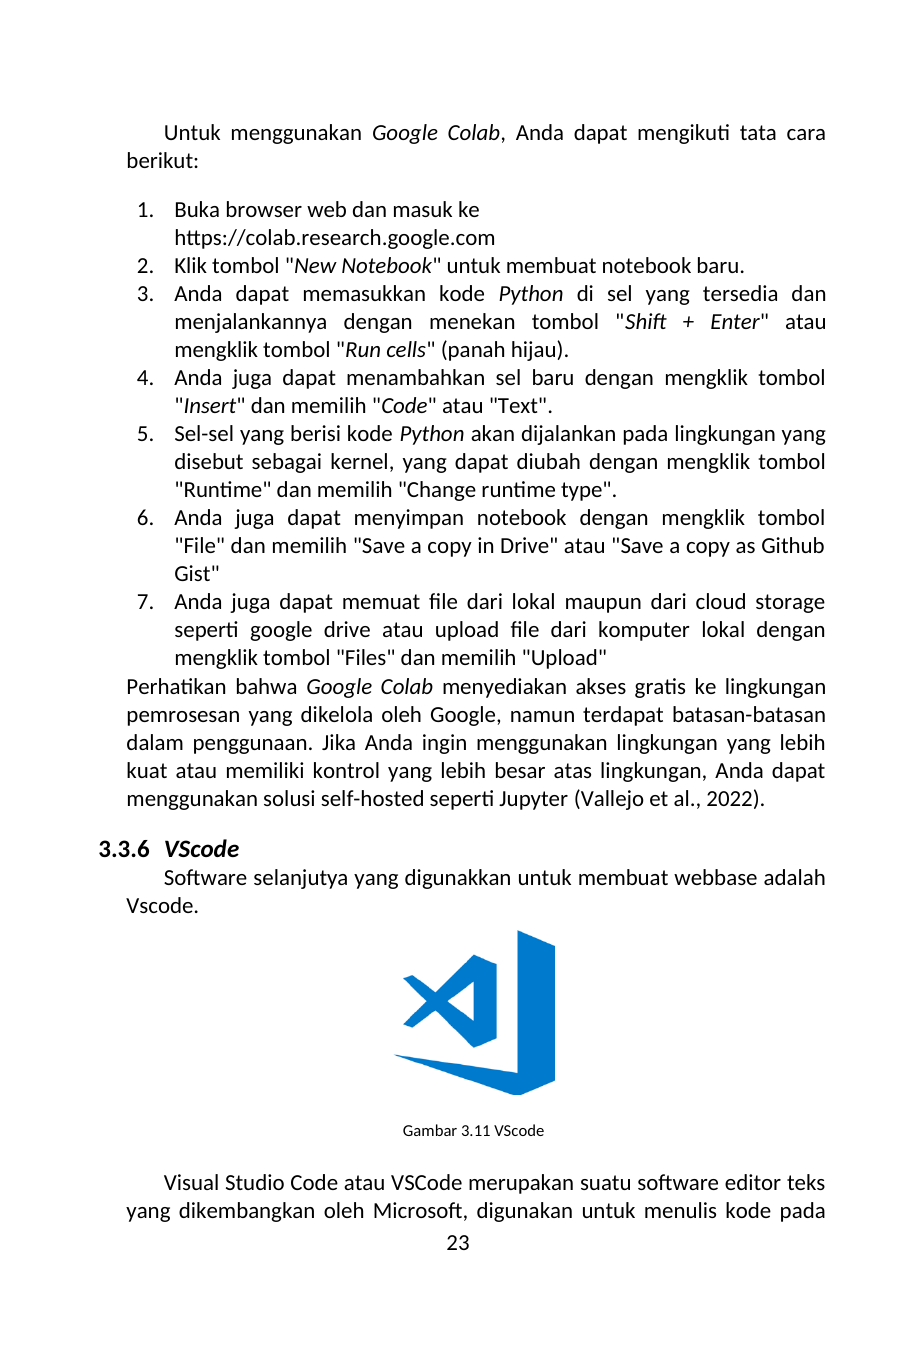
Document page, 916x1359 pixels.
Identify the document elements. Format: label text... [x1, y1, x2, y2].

list Anda juga dapat menyimpan notebook dengan mengklik tombol "File" dan memilih "Save a copy in Drive" atau "Save a copy as Github Gist" [137, 503, 827, 587]
list Buka browser web dan masuk ke [137, 195, 827, 223]
subtitle VScode [98, 833, 827, 863]
text Software selanjutya yang digunakkan untuk membuat webbase adalah Vscode. [126, 863, 827, 919]
list https://colab.research.google.com [174, 223, 827, 251]
list Anda dapat memasukkan kode Python di sel yang tersedia dan menjalankannya dengan menekan tombol "Shift + Enter" atau mengklik tombol "Run cells" (panah hijau). [137, 279, 827, 363]
picture [392, 930, 555, 1093]
text Untuk menggunakan Google Colab, Anda dapat mengikuti tata cara berikut: [126, 118, 827, 174]
list Sel-sel yang berisi kode Python akan dijalankan pada lingkungan yang disebut sebagai kernel, yang dapat diubah dengan mengklik tombol "Runtime" dan memilih "Change runtime type". [137, 419, 827, 503]
list Klik tombol "New Notebook" untuk membuat notebook baru. [137, 251, 827, 279]
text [126, 1168, 827, 1224]
list Anda juga dapat memuat file dari lokal maupun dari cloud storage seperti google drive atau upload file dari komputer lokal dengan mengklik tombol "Files" dan memilih "Upload" [137, 587, 827, 671]
list Anda juga dapat menambahkan sel baru dengan mengklik tombol "Insert" dan memilih "Code" atau "Text". [137, 363, 827, 419]
text Perhatikan bahwa Google Colab menyediakan akses gratis ke lingkungan pemrosesan yang dikelola oleh Google, namun terdapat batasan-batasan dalam penggunaan. Jika Anda ingin menggunakan lingkungan yang lebih kuat atau memiliki kontrol yang lebih besar atas lingkungan, Anda dapat menggunakan solusi self-hosted seperti Jupyter [126, 672, 827, 812]
